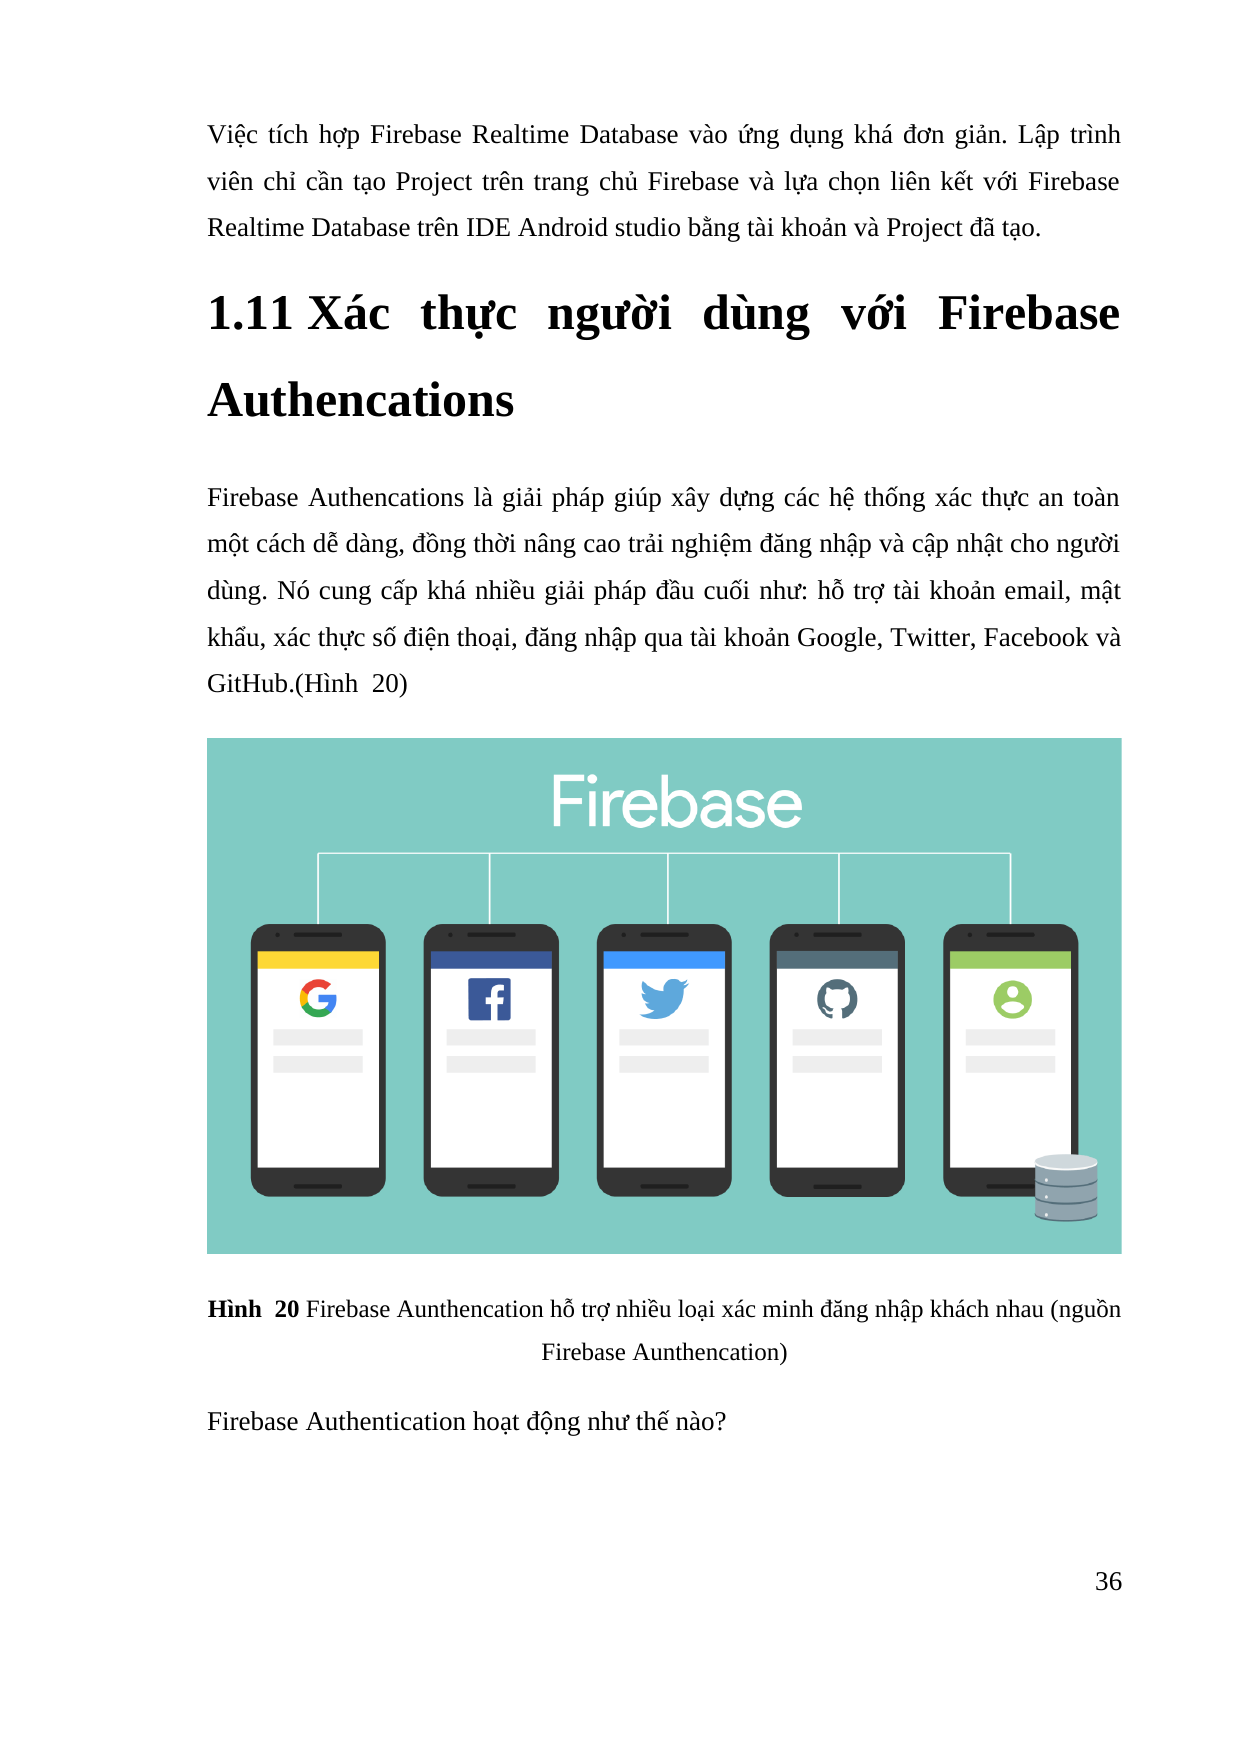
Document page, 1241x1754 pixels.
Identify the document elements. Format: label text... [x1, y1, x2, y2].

text Việc tích hợp Firebase Realtime Database vào ứng dụng khá đơn giản. Lập trình viên chỉ cần tạo Project trên trang chủ Firebase và lựa chọn liên kết với Firebase Realtime Database trên IDE Android studio bằng tài khoản và Project đã tạo. [207, 118, 1122, 243]
picture [207, 738, 1122, 1254]
subtitle Xác thực người dùng với Firebase Authencations [207, 283, 1122, 427]
text Firebase Authencations là giải pháp giúp xây dựng các hệ thống xác thực an toàn một cách dễ dàng, đồng thời nâng cao trải nghiệm đăng nhập và cập nhật cho người dùng. Nó cung cấp khá nhiều giải pháp đầu cuối như: hỗ trợ tài khoản email, mật khẩu, xác thực số điện thoại, đăng nhập qua tài khoản Google, Twitter, Facebook và GitHub.(Hình 20) [207, 481, 1122, 698]
text Hình 20 Firebase Aunthencation hỗ trợ nhiều loại xác minh đăng nhập khách nhau (nguồn Firebase Aunthencation) [207, 1294, 1122, 1366]
text Firebase Authentication hoạt động như thế nào? [207, 1405, 1122, 1436]
